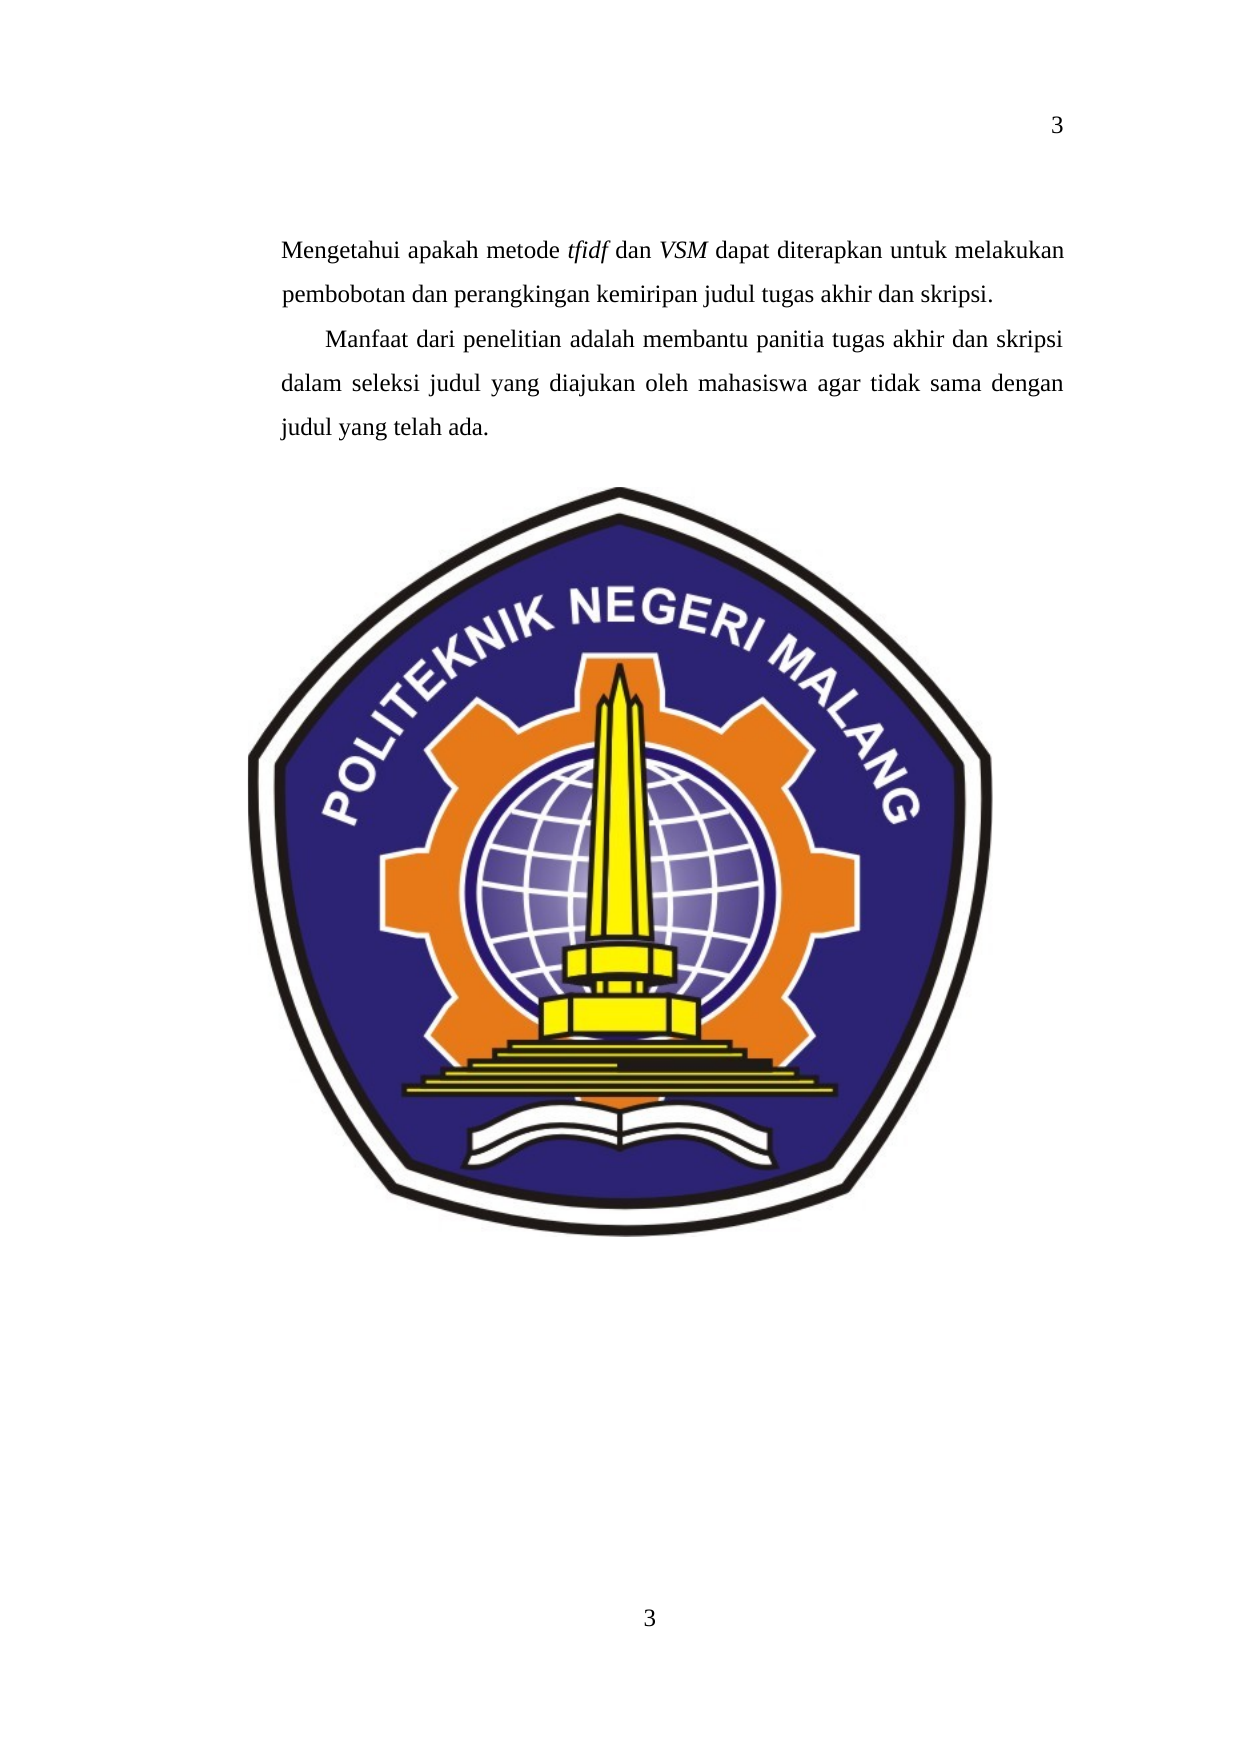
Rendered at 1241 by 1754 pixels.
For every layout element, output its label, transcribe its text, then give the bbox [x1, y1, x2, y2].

text Mengetahui apakah metode tfidf dan VSM dapat diterapkan untuk melakukan pembobotan dan perangkingan kemiripan judul tugas akhir dan skripsi. [281, 236, 1064, 308]
picture [247, 487, 993, 1237]
text Manfaat dari penelitian adalah membantu panitia tugas akhir dan skripsi dalam seleksi judul yang diajukan oleh mahasiswa agar tidak sama dengan judul yang telah ada. [281, 324, 1064, 440]
